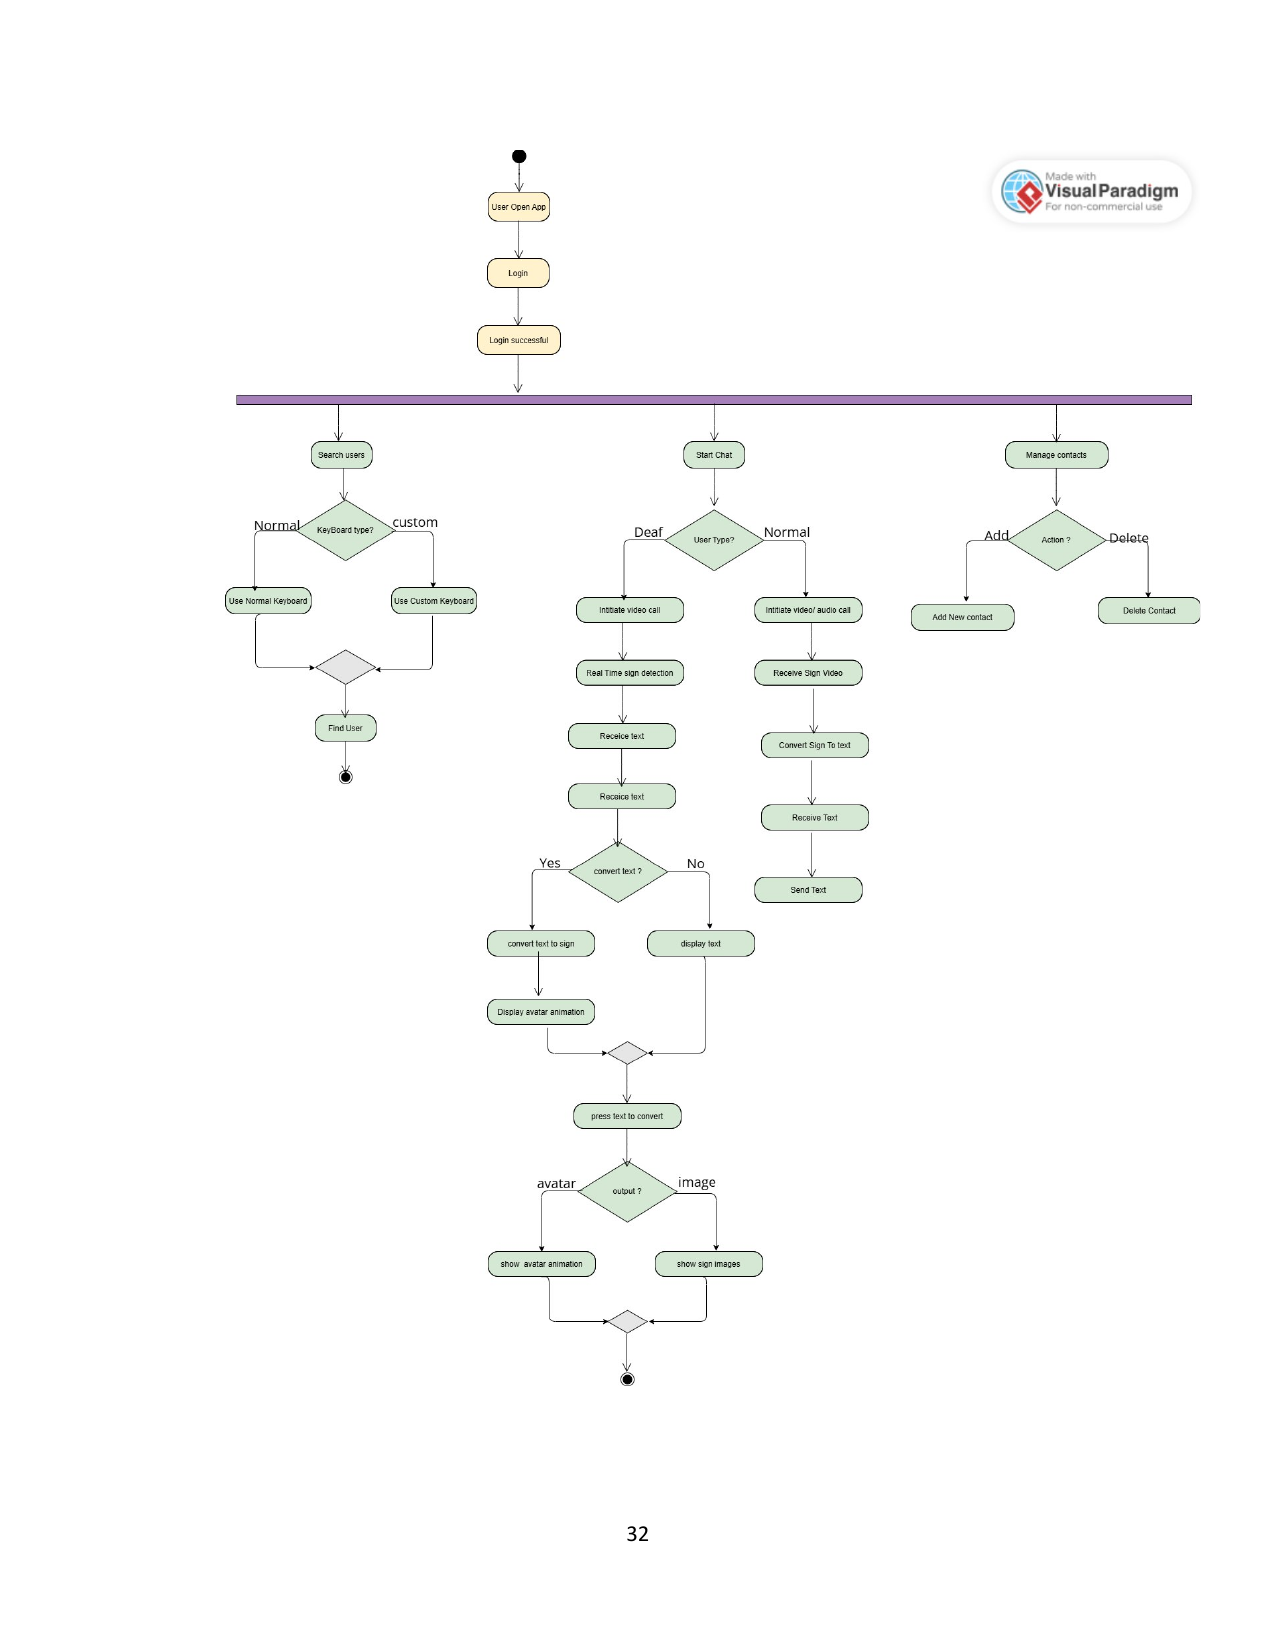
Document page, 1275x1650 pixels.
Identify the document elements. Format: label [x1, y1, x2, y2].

picture [225, 150, 1200, 1386]
